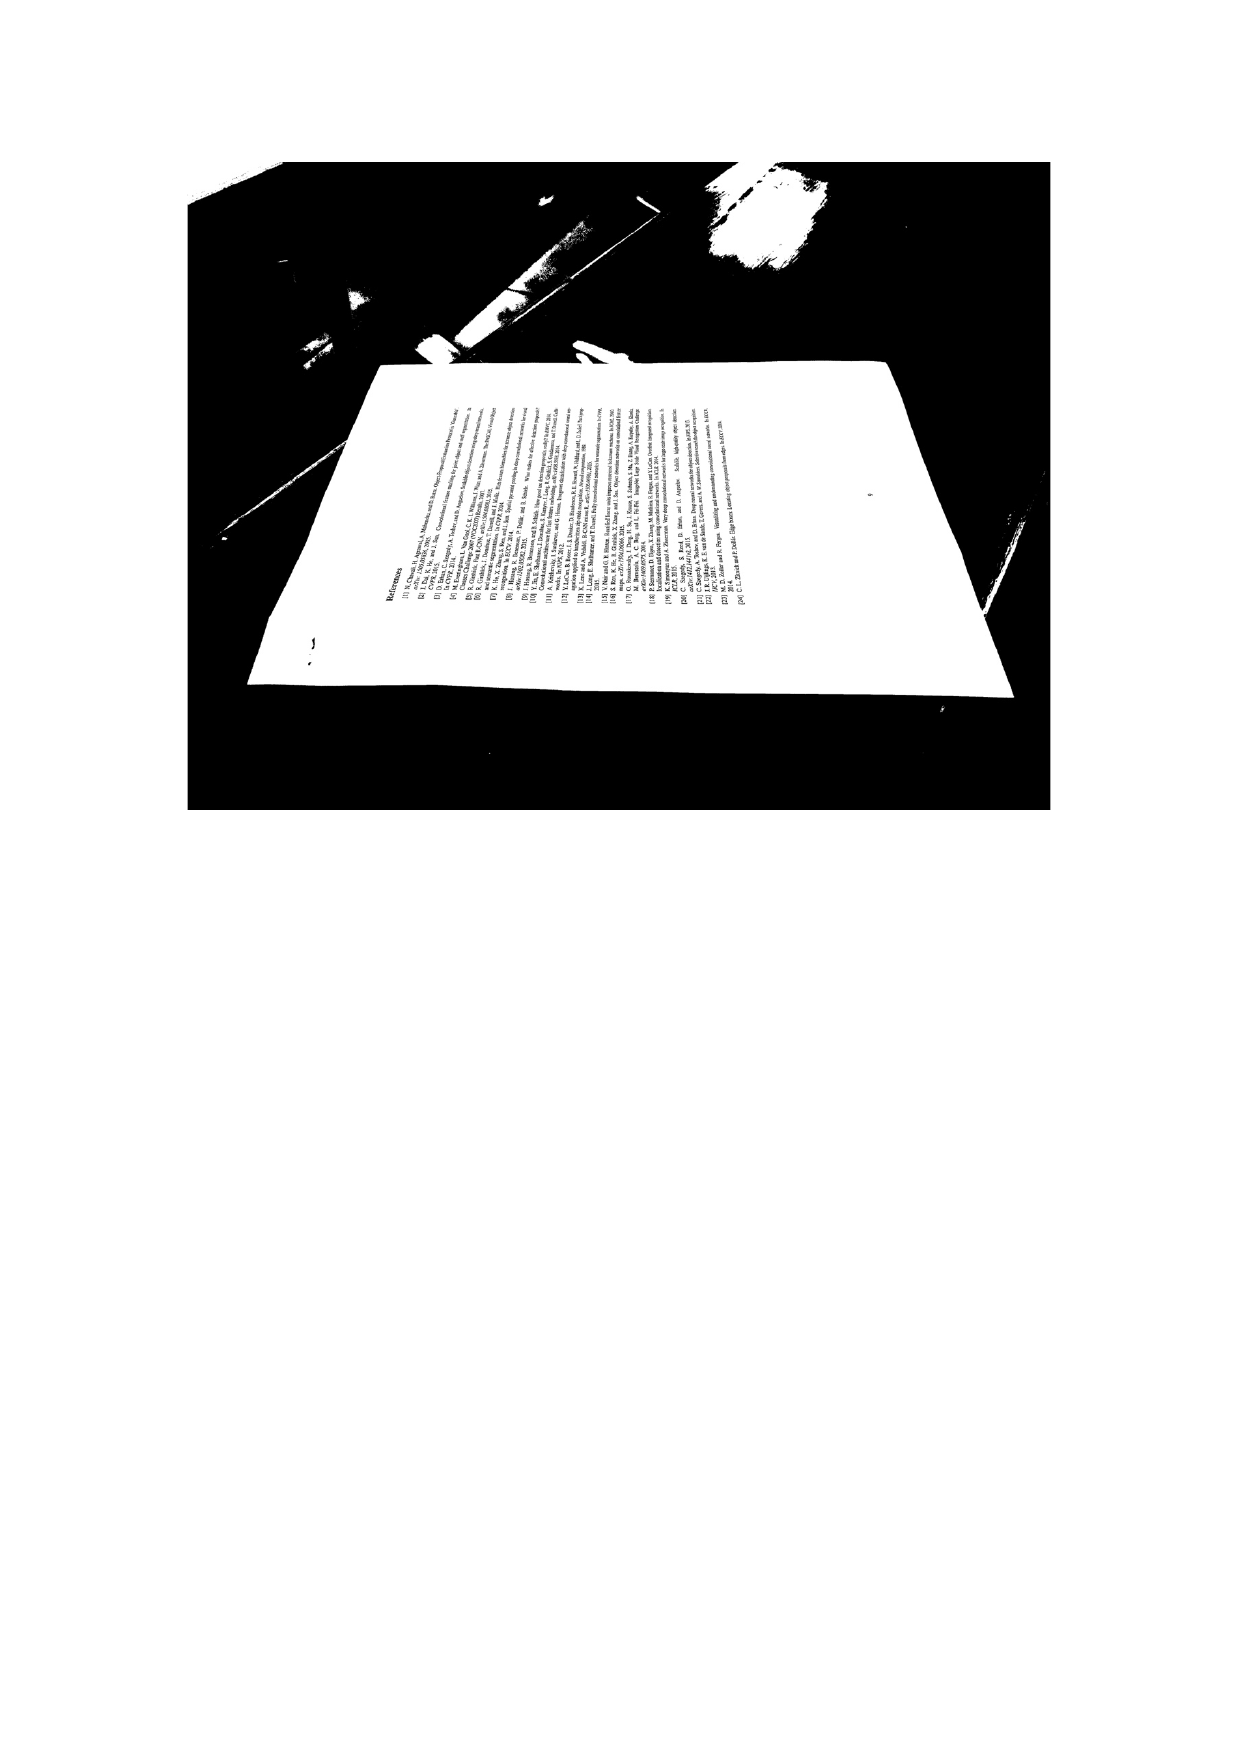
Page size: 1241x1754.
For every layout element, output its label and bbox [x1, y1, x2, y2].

picture [187, 162, 1051, 810]
